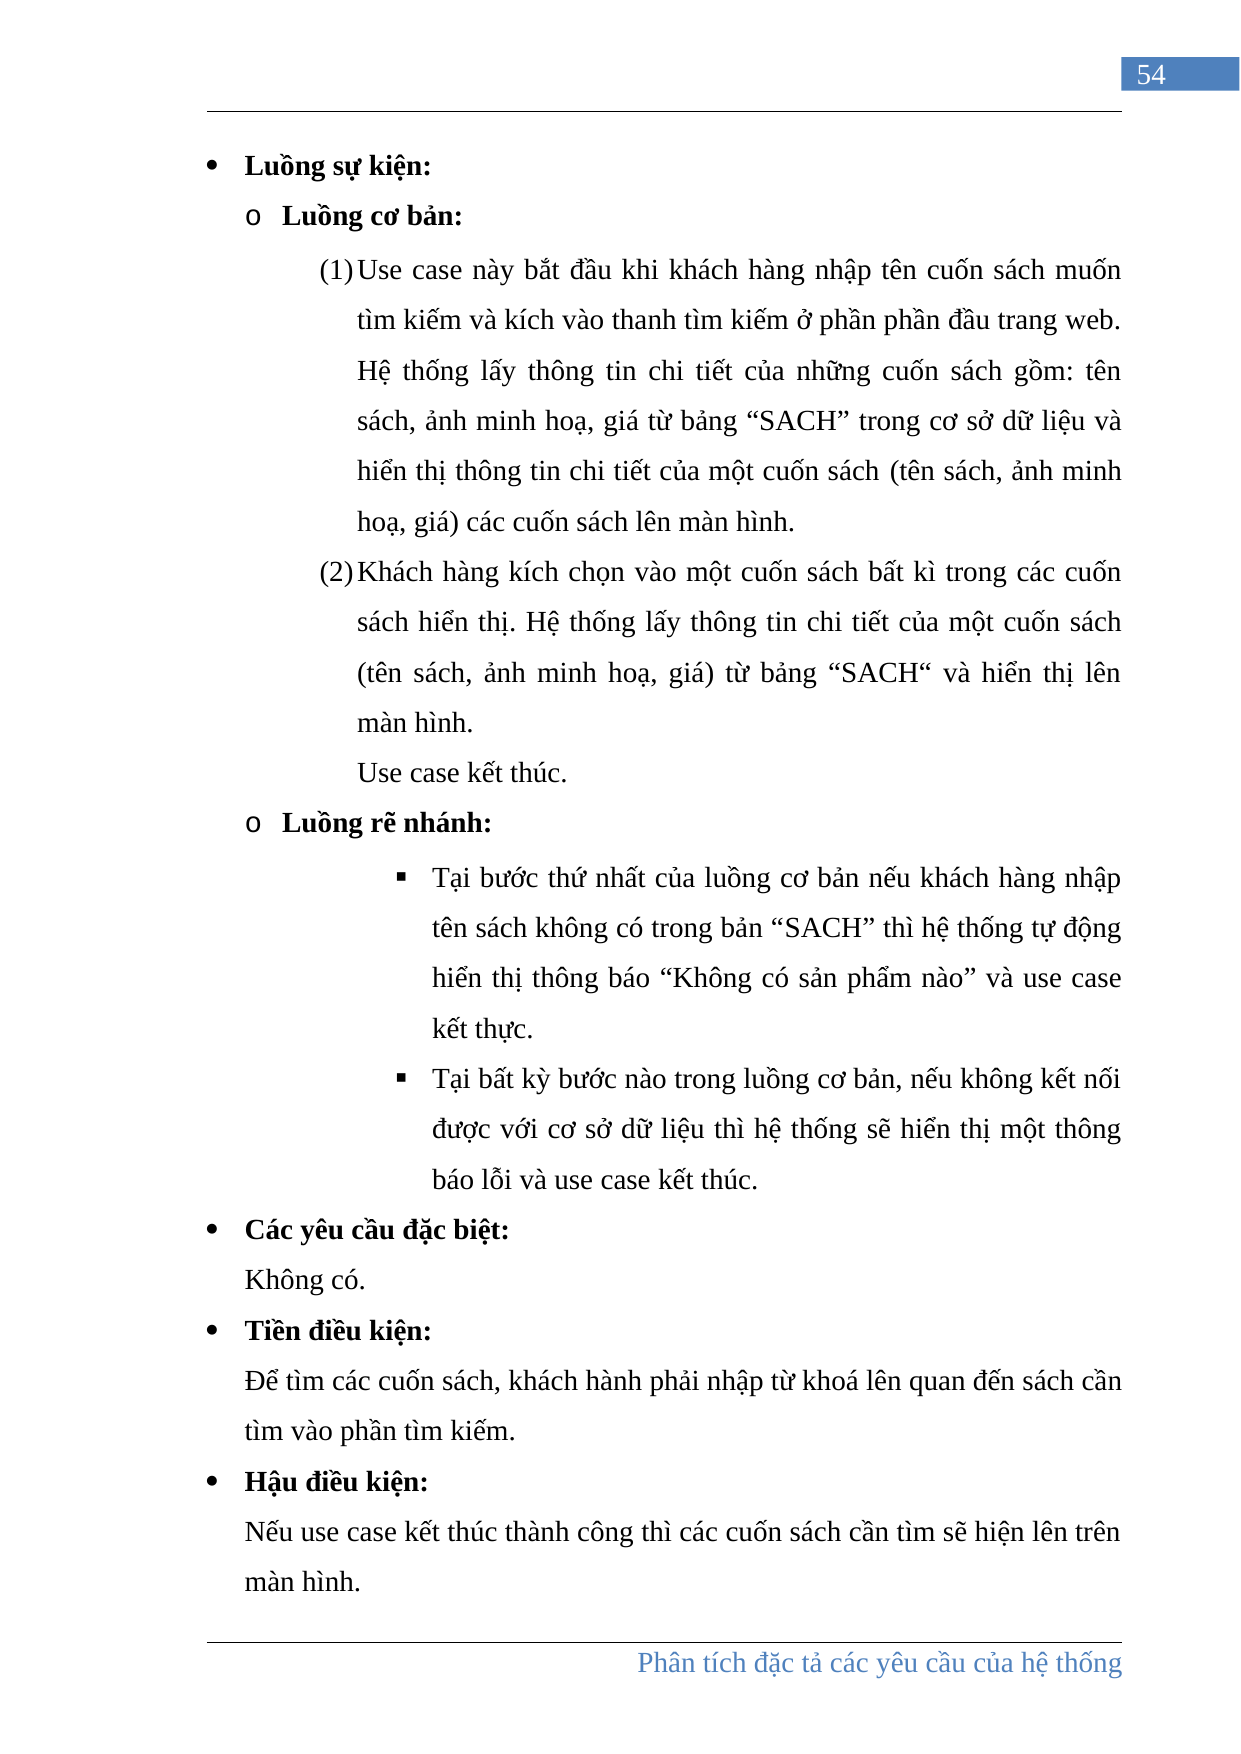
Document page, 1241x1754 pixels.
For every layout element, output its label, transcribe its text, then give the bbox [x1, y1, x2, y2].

list Luồng rẽ nhánh: [244, 806, 1122, 842]
list Tại bước thứ nhất của luồng cơ bản nếu khách hàng nhập tên sách không có trong bản “SACH” thì hệ thống tự động hiển thị thông báo “Không có sản phẩm nào” và use case kết thực. [394, 860, 1122, 1044]
list Use case này bắt đầu khi khách hàng nhập tên cuốn sách muốn tìm kiếm và kích vào thanh tìm kiếm ở phần phần đầu trang web. Hệ thống lấy thông tin chi tiết của những cuốn sách gồm: tên sách, ảnh minh hoạ, giá từ bảng “SACH” trong cơ sở dữ liệu và hiển thị thông tin chi tiết của một cuốn sách (tên sách, ảnh minh hoạ, giá) các cuốn sách lên màn hình. [319, 252, 1122, 537]
list Khách hàng kích chọn vào một cuốn sách bất kì trong các cuốn sách hiển thị. Hệ thống lấy thông tin chi tiết của một cuốn sách (tên sách, ảnh minh hoạ, giá) từ bảng “SACH“ và hiển thị lên màn hình. [319, 554, 1122, 738]
text Use case kết thúc. [357, 755, 1122, 789]
text Nếu use case kết thúc thành công thì các cuốn sách cần tìm sẽ hiện lên trên màn hình. [244, 1514, 1122, 1598]
list Tiền điều kiện: [207, 1313, 1122, 1346]
list Luồng sự kiện: [207, 148, 1122, 181]
list Luồng cơ bản: [244, 198, 1122, 234]
list Các yêu cầu đặc biệt: [207, 1212, 1122, 1246]
list Hậu điều kiện: [207, 1464, 1122, 1497]
text Để tìm các cuốn sách, khách hành phải nhập từ khoá lên quan đến sách cần tìm vào phần tìm kiếm. [244, 1363, 1122, 1447]
list Tại bất kỳ bước nào trong luồng cơ bản, nếu không kết nối được với cơ sở dữ liệu thì hệ thống sẽ hiển thị một thông báo lỗi và use case kết thúc. [394, 1061, 1122, 1195]
text Không có. [244, 1262, 1122, 1296]
